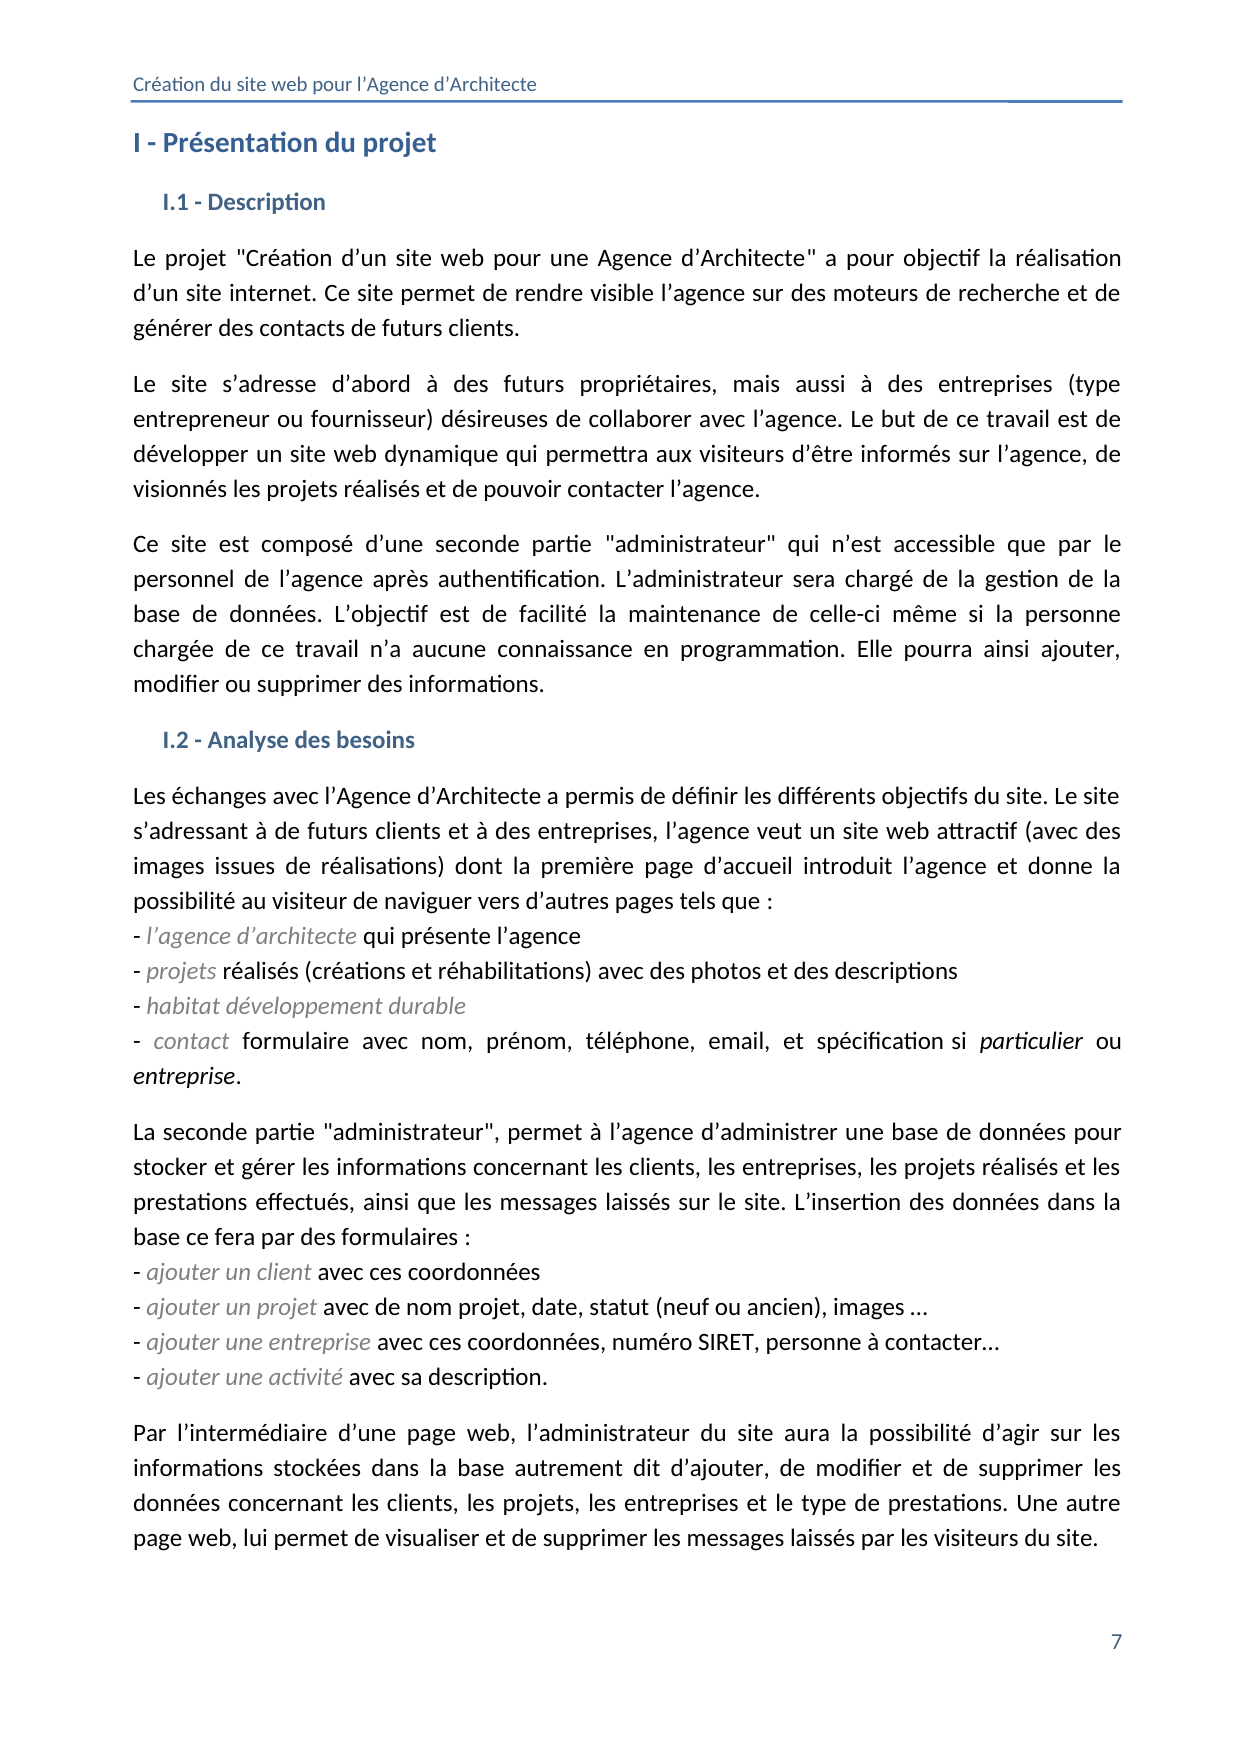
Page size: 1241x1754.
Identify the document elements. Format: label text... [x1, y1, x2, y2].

text - ajouter un projet avec de nom projet, date, statut (neuf ou ancien), images … [133, 1291, 1122, 1322]
text Par l’intermédiaire d’une page web, l’administrateur du site aura la possibilité d’agir sur les informations stockées dans la base autrement dit d’ajouter, de modifier et de supprimer les données concernant les clients, les projets, les entreprises et le type de prestations. Une autre page web, lui permet de visualiser et de supprimer les messages laissés par les visiteurs du site. [133, 1417, 1122, 1552]
text Les échanges avec l’Agence d’Architecte a permis de définir les différents objectifs du site. Le site s’adressant à de futurs clients et à des entreprises, l’agence veut un site web attractif (avec des images issues de réalisations) dont la première page d’accueil introduit l’agence et donne la possibilité au visiteur de naviguer vers d’autres pages tels que : [133, 780, 1122, 916]
text - ajouter un client avec ces coordonnées [133, 1256, 1122, 1287]
text - contact formulaire avec nom, prénom, téléphone, email, et spécification si particulier ou entreprise. [133, 1025, 1122, 1091]
text - projets réalisés (créations et réhabilitations) avec des photos et des descriptions [133, 955, 1122, 986]
text - ajouter une entreprise avec ces coordonnées, numéro SIRET, personne à contacter… [133, 1326, 1122, 1357]
text - habitat développement durable [133, 990, 1122, 1021]
text Le site s’adresse d’abord à des futurs propriétaires, mais aussi à des entreprises (type entrepreneur ou fournisseur) désireuses de collaborer avec l’agence. Le but de ce travail est de développer un site web dynamique qui permettra aux visiteurs d’être informés sur l’agence, de visionnés les projets réalisés et de pouvoir contacter l’agence. [133, 368, 1122, 503]
text Ce site est composé d’une seconde partie "administrateur" qui n’est accessible que par le personnel de l’agence après authentification. L’administrateur sera chargé de la gestion de la base de données. L’objectif est de facilité la maintenance de celle-ci même si la personne chargée de ce travail n’a aucune connaissance en programmation. Elle pourra ainsi ajouter, modifier ou supprimer des informations. [133, 528, 1122, 699]
text - l’agence d’architecte qui présente l’agence [133, 920, 1122, 951]
subtitle I - Présentation du projet [133, 124, 1122, 160]
text - ajouter une activité avec sa description. [133, 1361, 1122, 1392]
subtitle I.2 - Analyse des besoins [133, 724, 1122, 755]
text Le projet "Création d’un site web pour une Agence d’Architecte" a pour objectif la réalisation d’un site internet. Ce site permet de rendre visible l’agence sur des moteurs de recherche et de générer des contacts de futurs clients. [133, 242, 1122, 342]
subtitle I.1 - Description [133, 186, 1122, 217]
text La seconde partie "administrateur", permet à l’agence d’administrer une base de données pour stocker et gérer les informations concernant les clients, les entreprises, les projets réalisés et les prestations effectués, ainsi que les messages laissés sur le site. L’insertion des données dans la base ce fera par des formulaires : [133, 1116, 1122, 1252]
